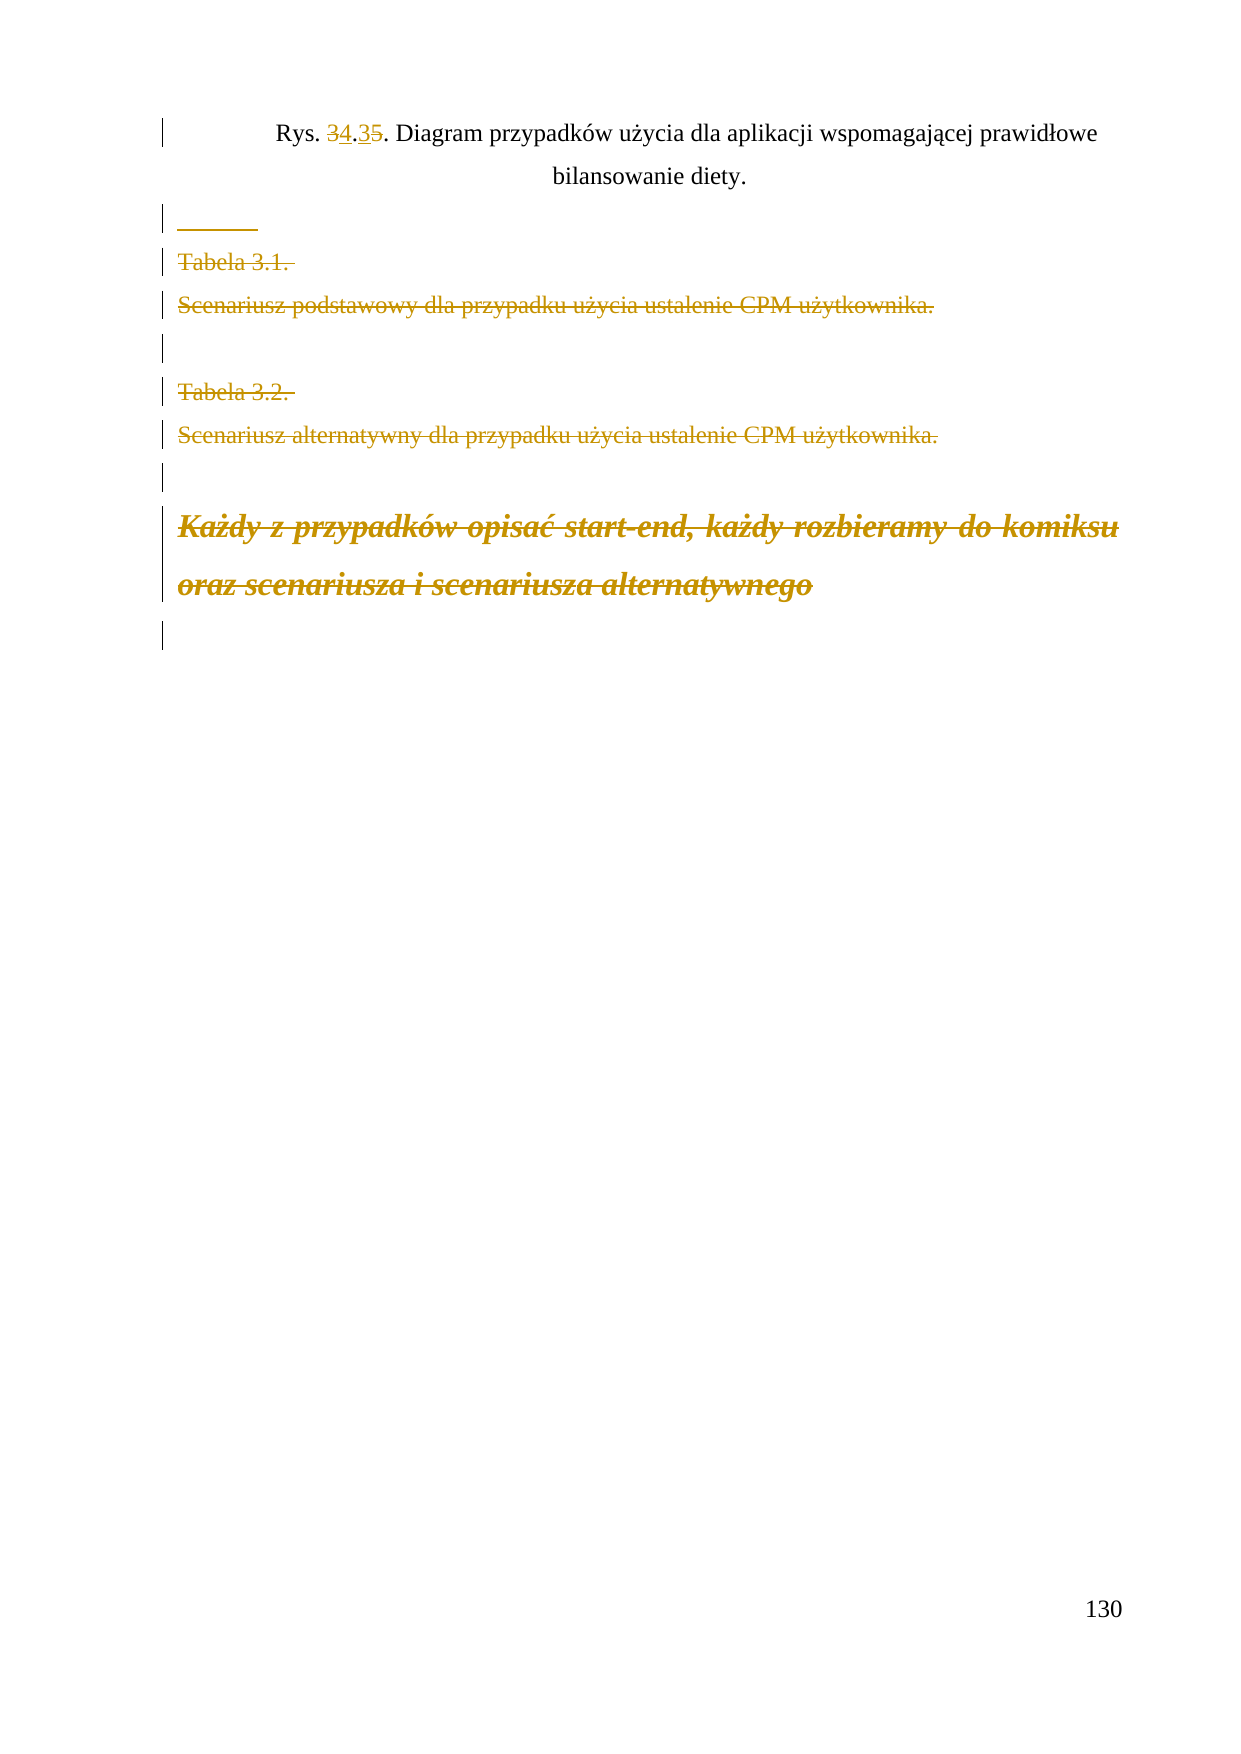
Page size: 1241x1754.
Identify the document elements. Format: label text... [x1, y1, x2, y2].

text Rys. .. Diagram przypadków użycia dla aplikacji wspomagającej prawidłowe bilansowanie diety. [177, 118, 1122, 190]
